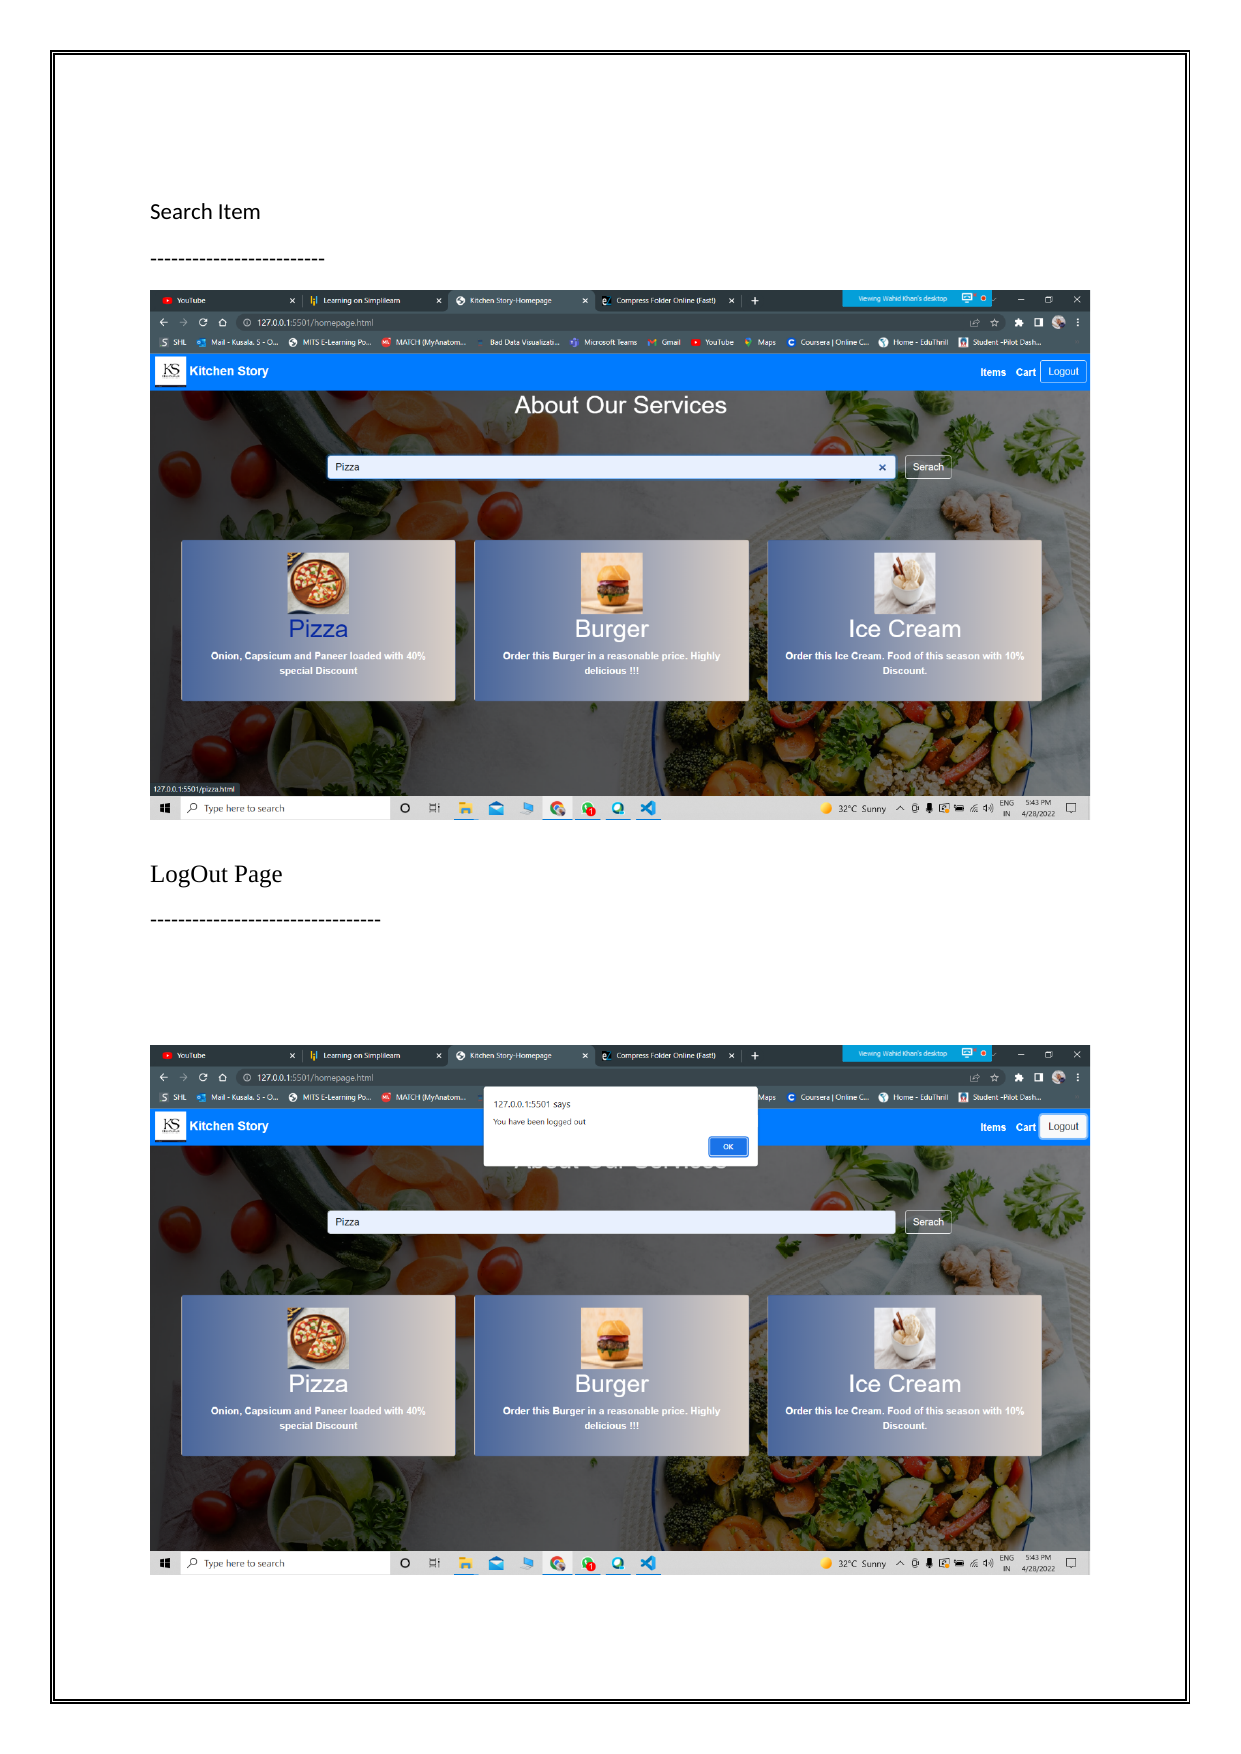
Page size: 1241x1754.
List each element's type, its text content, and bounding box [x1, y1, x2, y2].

text ------------------------- [150, 244, 1090, 272]
picture [150, 1045, 1091, 1575]
picture [962, 1048, 976, 1057]
subtitle LogOut Page [150, 859, 1090, 888]
text Search Item [150, 197, 1090, 225]
picture [150, 290, 1091, 820]
text --------------------------------- [150, 905, 1090, 933]
picture [962, 293, 976, 302]
